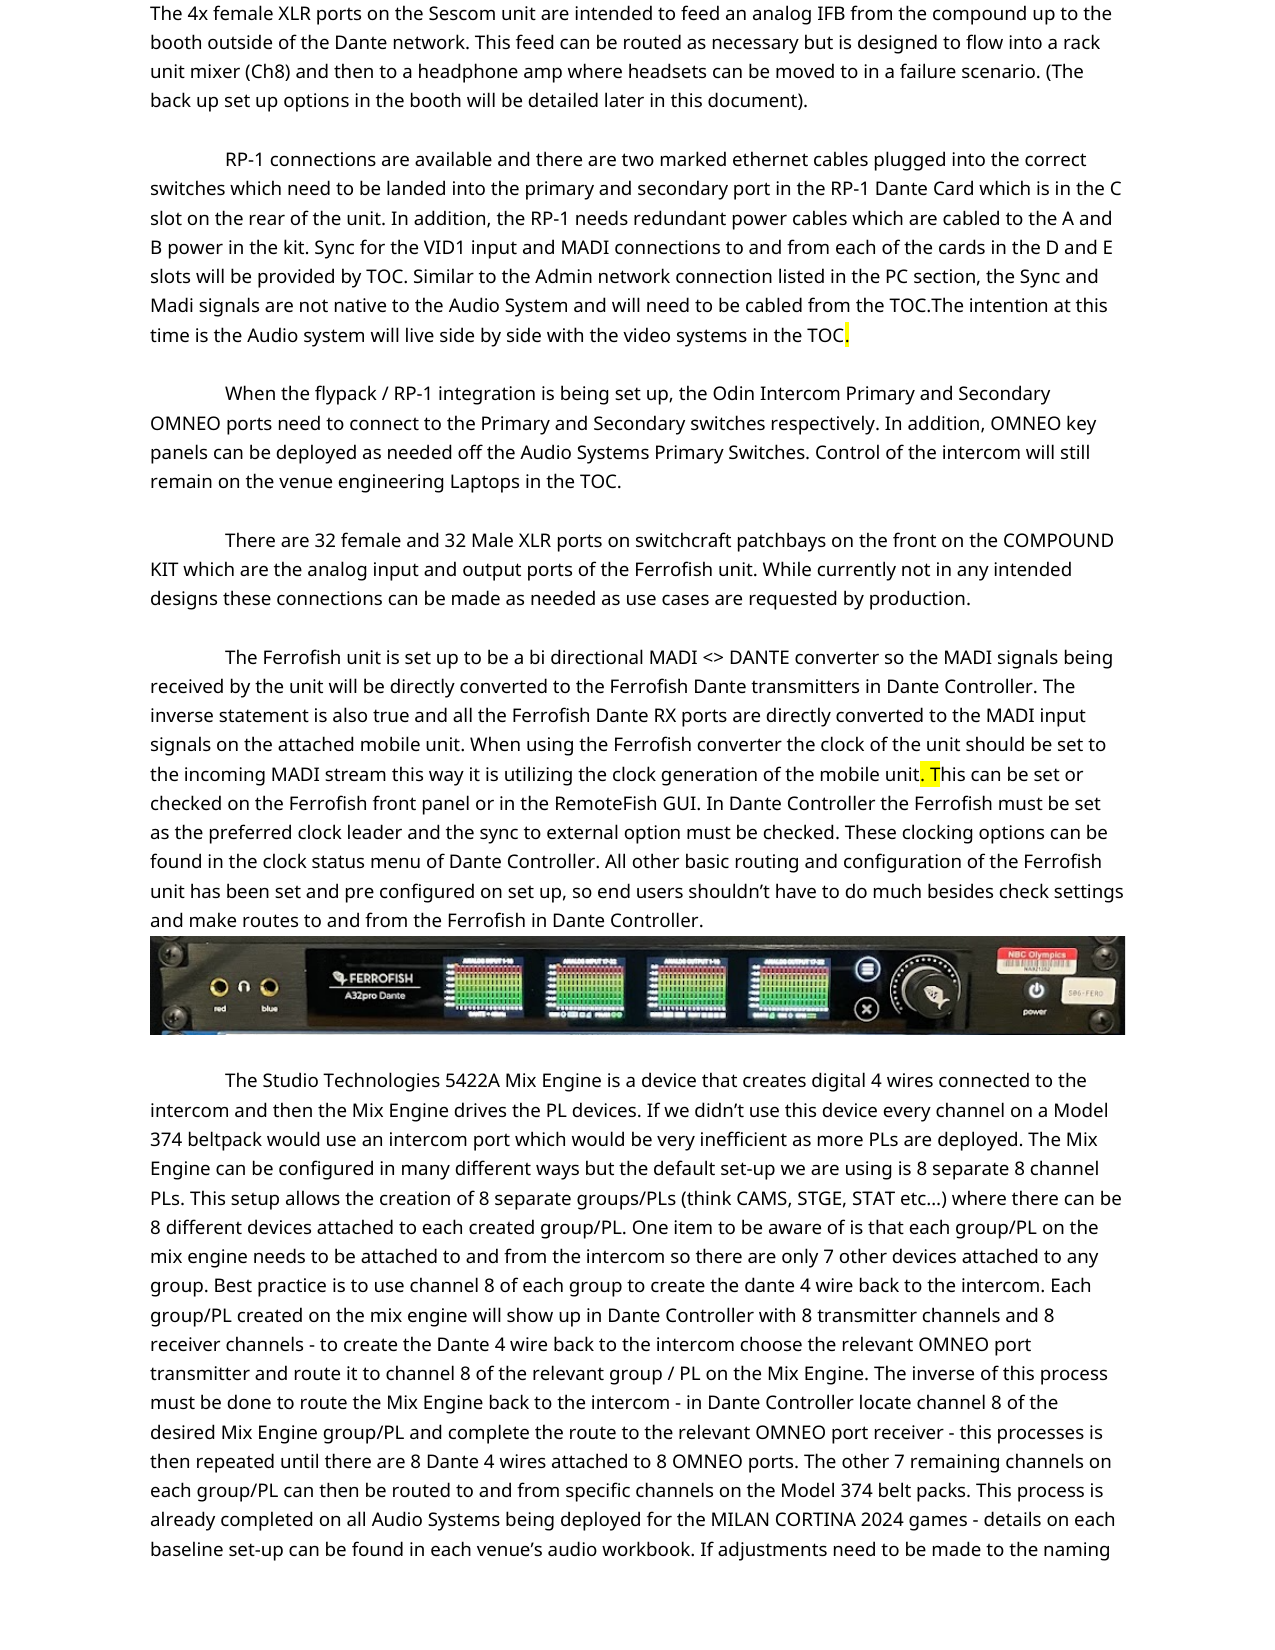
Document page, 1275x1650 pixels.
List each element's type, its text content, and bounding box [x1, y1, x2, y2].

text RP-1 connections are available and there are two marked ethernet cables plugged into the correct switches which need to be landed into the primary and secondary port in the RP-1 Dante Card which is in the C slot on the rear of the unit. In addition, the RP-1 needs redundant power cables which are cabled to the A and B power in the kit. Sync for the VID1 input and MADI connections to and from each of the cards in the D and E slots will be provided by TOC. Similar to the Admin network connection listed in the PC section, the Sync and Madi signals are not native to the Audio System and will need to be cabled from the TOC.The intention at this time is the Audio system will live side by side with the video systems in the TOC. [150, 146, 1125, 347]
text The 4x female XLR ports on the Sescom unit are intended to feed an analog IFB from the compound up to the booth outside of the Dante network. This feed can be routed as necessary but is designed to flow into a rack unit mixer (Ch8) and then to a headphone amp where headsets can be moved to in a failure scenario. (The back up set up options in the booth will be detailed later in this document). [150, 0, 1125, 113]
text When the flypack / RP-1 integration is being set up, the Odin Intercom Primary and Secondary OMNEO ports need to connect to the Primary and Secondary switches respectively. In addition, OMNEO key panels can be deployed as needed off the Audio Systems Primary Switches. Control of the intercom will still remain on the venue engineering Laptops in the TOC. [150, 381, 1125, 494]
text The Ferrofish unit is set up to be a bi directional MADI <> DANTE converter so the MADI signals being received by the unit will be directly converted to the Ferrofish Dante transmitters in Dante Controller. The inverse statement is also true and all the Ferrofish Dante RX ports are directly converted to the MADI input signals on the attached mobile unit. When using the Ferrofish converter the clock of the unit should be set to the incoming MADI stream this way it is utilizing the clock generation of the mobile unit. This can be set or checked on the Ferrofish front panel or in the RemoteFish GUI. In Dante Controller the Ferrofish must be set as the preferred clock leader and the sync to external option must be checked. These clocking options can be found in the clock status menu of Dante Controller. All other basic routing and configuration of the Ferrofish unit has been set and pre configured on set up, so end users shouldn’t have to do much besides check settings and make routes to and from the Ferrofish in Dante Controller. [150, 644, 1125, 933]
picture [150, 936, 1125, 1035]
text There are 32 female and 32 Male XLR ports on switchcraft patchbays on the front on the COMPOUND KIT which are the analog input and output ports of the Ferrofish unit. While currently not in any intended designs these connections can be made as needed as use cases are requested by production. [150, 527, 1125, 611]
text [150, 1068, 1125, 1562]
